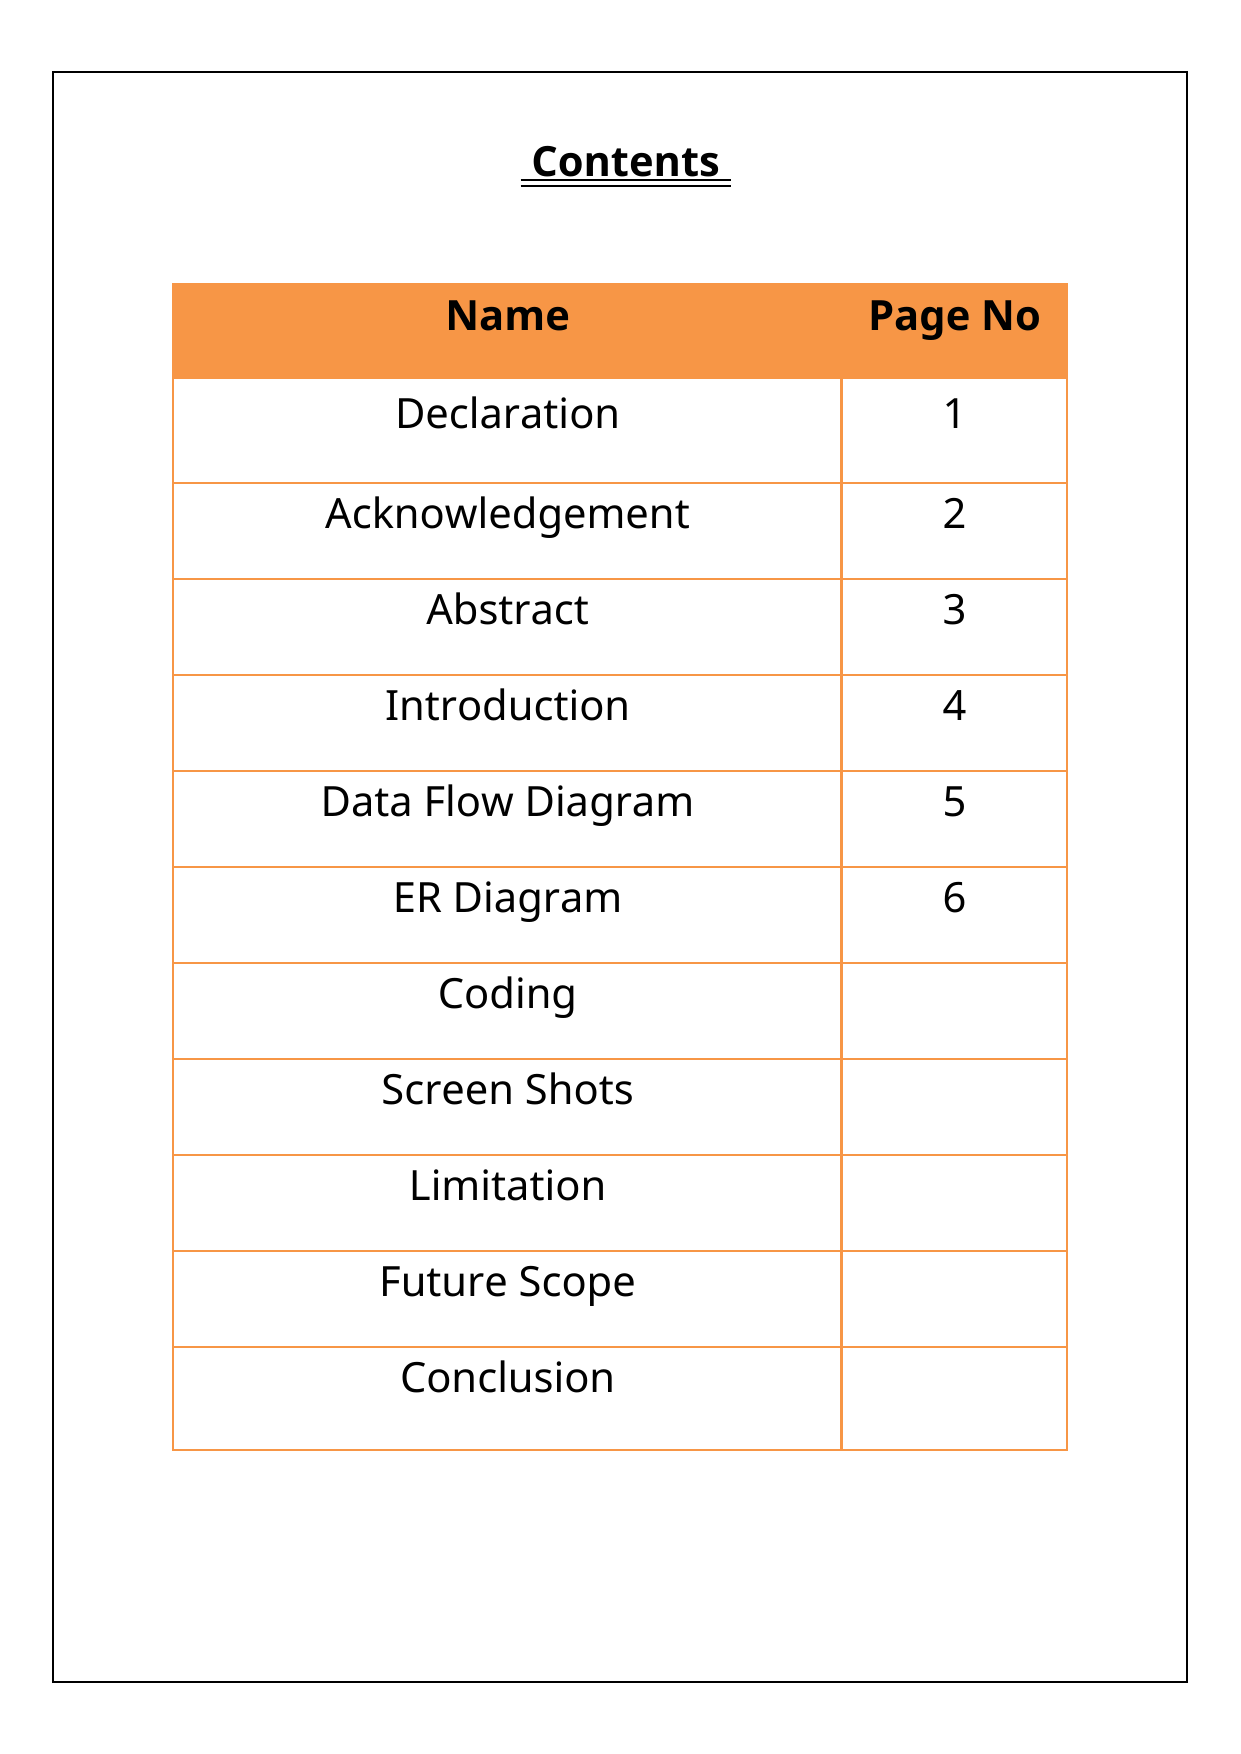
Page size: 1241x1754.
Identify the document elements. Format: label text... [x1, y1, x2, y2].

table_cell [843, 1348, 1066, 1449]
table_cell Future Scope [174, 1252, 840, 1346]
table_cell Data Flow Diagram [174, 772, 840, 866]
table_cell Conclusion [174, 1348, 840, 1449]
text Contents [75, 132, 1165, 188]
table_cell 1 [843, 384, 1066, 482]
table_cell Introduction [174, 676, 840, 770]
table_header Page No [843, 285, 1066, 379]
table_cell 3 [843, 580, 1066, 674]
table_cell Coding [174, 964, 840, 1058]
table_cell [843, 1060, 1066, 1154]
table_header Name [174, 285, 840, 379]
table_cell Abstract [174, 580, 840, 674]
table_cell Declaration [174, 384, 840, 482]
table_cell 4 [843, 676, 1066, 770]
table_cell 2 [843, 484, 1066, 578]
table_cell 6 [843, 868, 1066, 962]
table_cell ER Diagram [174, 868, 840, 962]
table_cell Limitation [174, 1156, 840, 1250]
table_cell [843, 1156, 1066, 1250]
table_cell [843, 964, 1066, 1058]
table_cell Screen Shots [174, 1060, 840, 1154]
table_cell Acknowledgement [174, 484, 840, 578]
table_cell [843, 1252, 1066, 1346]
table_cell 5 [843, 772, 1066, 866]
